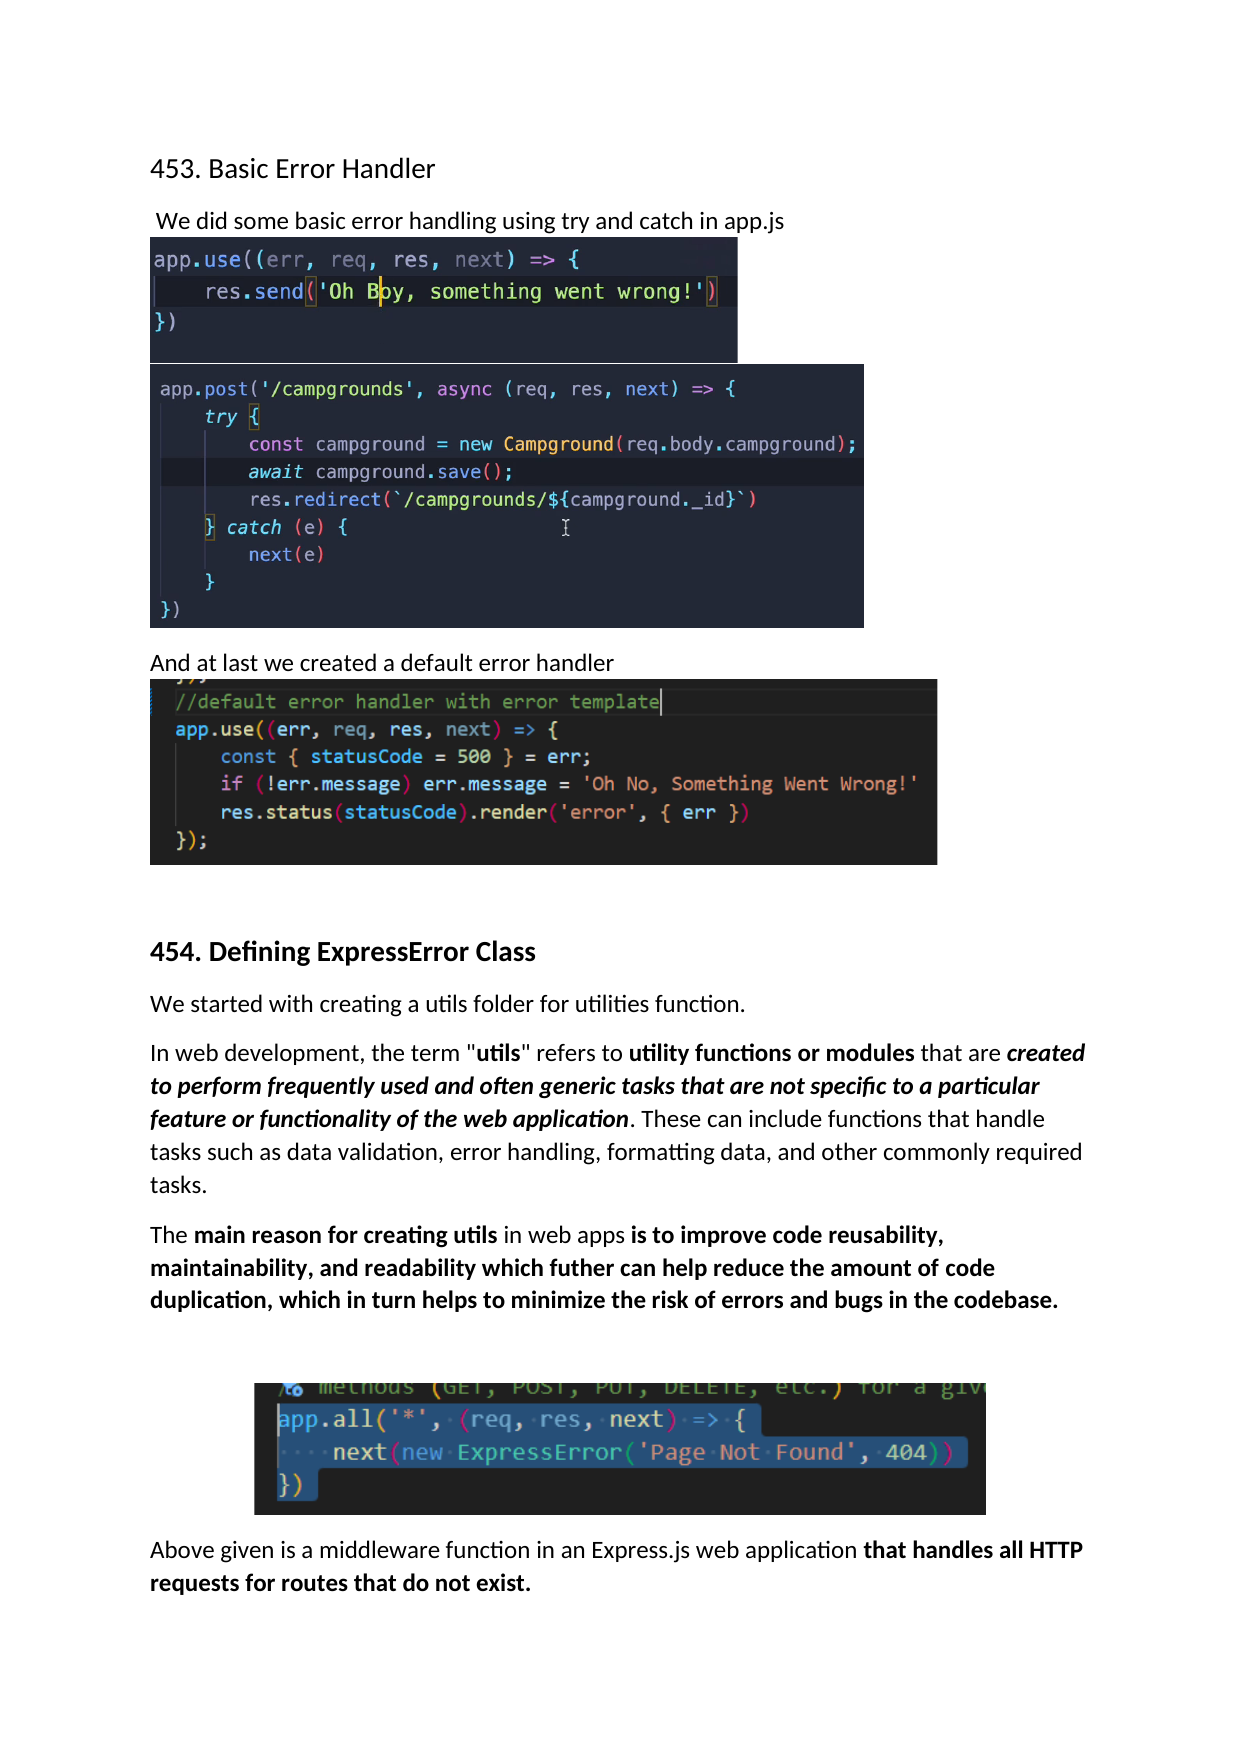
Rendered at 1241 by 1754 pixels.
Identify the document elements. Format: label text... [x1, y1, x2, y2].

text 454. Defining ExpressError Class [150, 933, 1090, 968]
picture [150, 364, 864, 628]
text 453. Basic Error Handler [150, 150, 1090, 186]
picture [150, 679, 938, 865]
text The main reason for creating utils in web apps is to improve code reusability, maintainability, and readability which futher can help reduce the amount of code duplication, which in turn helps to minimize the risk of errors and bugs in the codebase. [150, 1219, 1090, 1315]
text Above given is a middleware function in an Express.js web application that handles all HTTP requests for routes that do not exist. [150, 1534, 1090, 1597]
text We started with creating a utils folder for utilities function. [150, 988, 1090, 1018]
picture [150, 237, 738, 363]
text In web development, the term "utils" refers to utility functions or modules that are created to perform frequently used and often generic tasks that are not specific to a particular feature or functionality of the web application. These can include functions that handle tasks such as data validation, error handling, formatting data, and other commonly required tasks. [150, 1037, 1090, 1200]
picture [254, 1383, 986, 1515]
